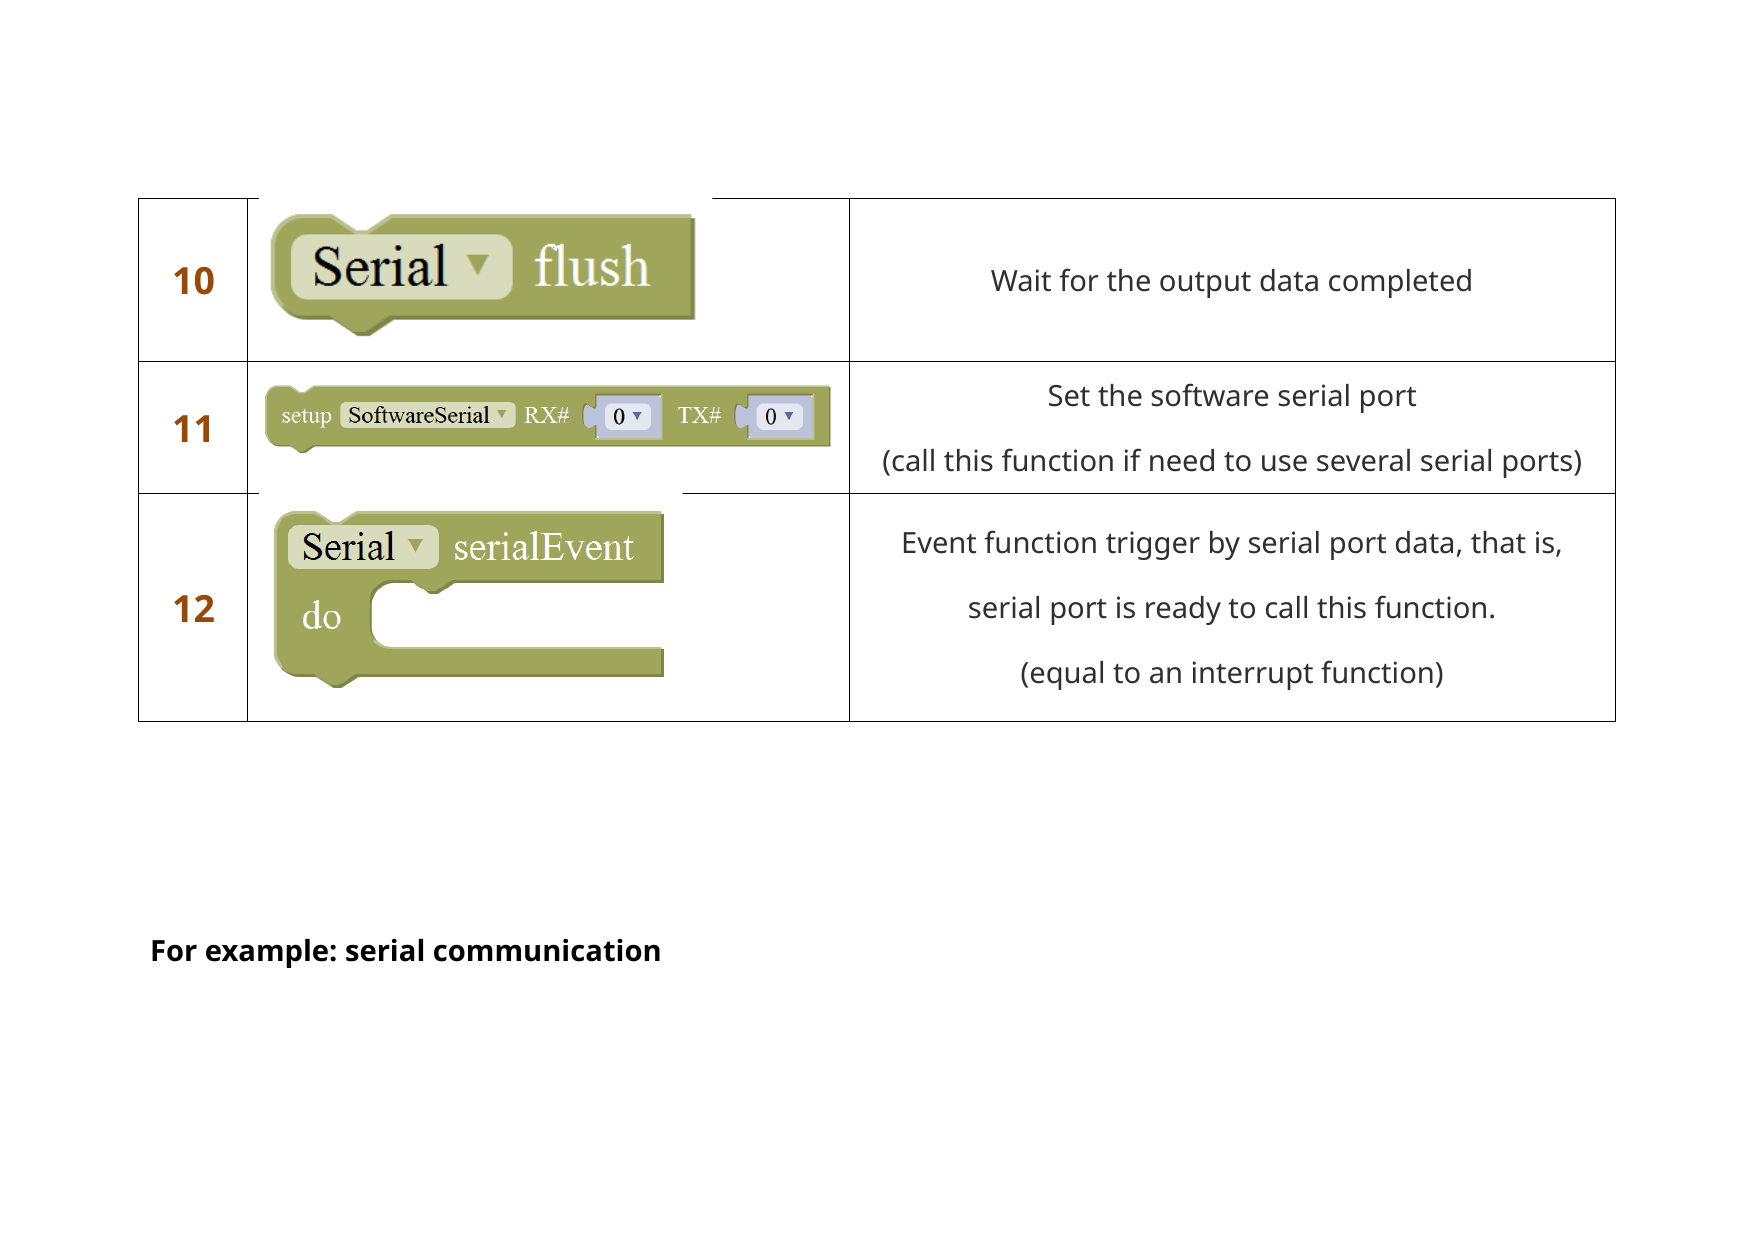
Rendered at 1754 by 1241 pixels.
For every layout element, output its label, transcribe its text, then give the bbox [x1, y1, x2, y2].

table_cell 12 [139, 494, 247, 721]
table_cell 11 [139, 362, 247, 493]
table_cell 10 [139, 199, 247, 361]
text For example: serial communication [150, 917, 1604, 982]
table_cell Wait for the output data completed [850, 199, 1615, 361]
table_cell [248, 199, 849, 361]
picture [259, 493, 683, 695]
table_cell [248, 362, 849, 493]
table_cell Event function trigger by serial port data, that is, serial port is ready to call this function. (equal to an interrupt function) [850, 494, 1615, 721]
picture [259, 378, 838, 456]
table_cell Set the software serial port (call this function if need to use several serial ports) [850, 362, 1615, 493]
table_cell [248, 494, 849, 721]
picture [259, 198, 713, 347]
